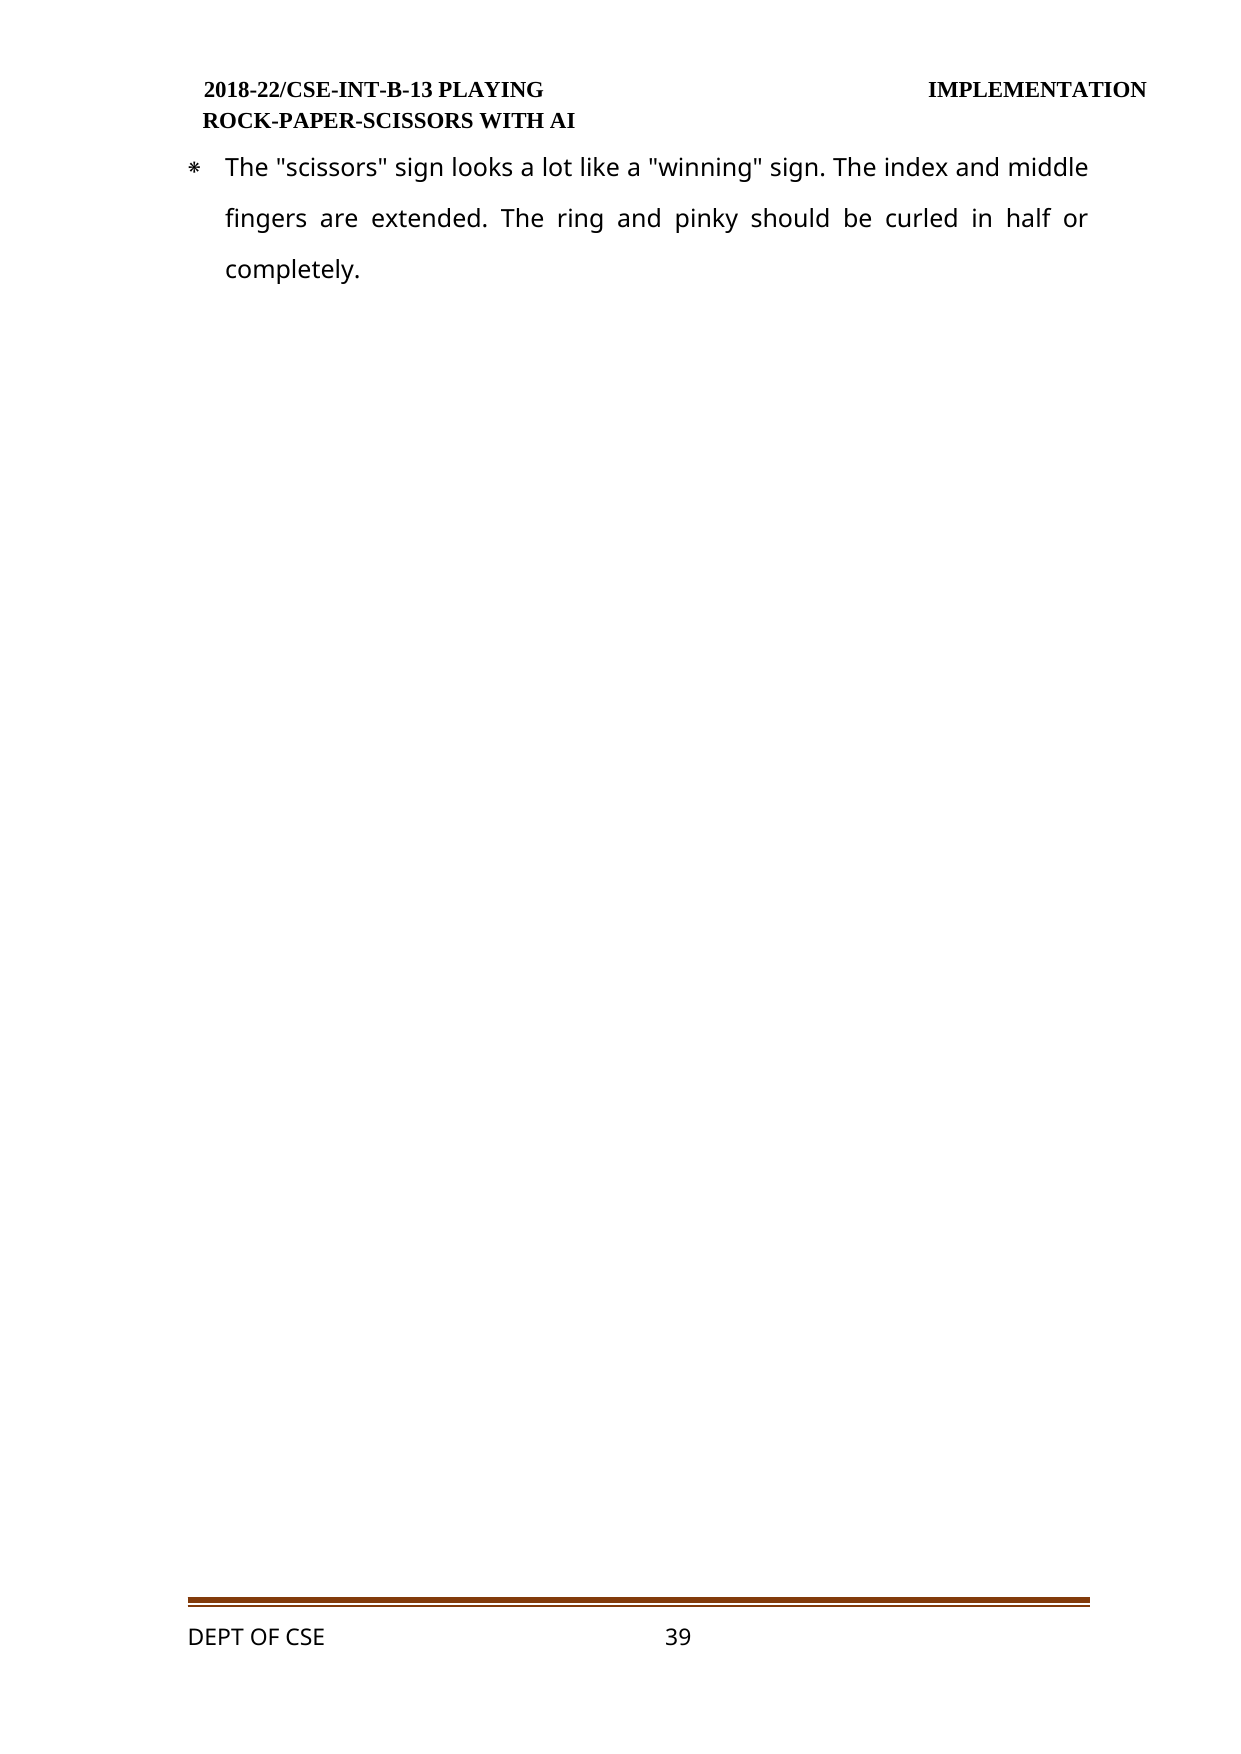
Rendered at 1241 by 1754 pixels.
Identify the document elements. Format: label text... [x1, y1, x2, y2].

list The "scissors" sign looks a lot like a "winning" sign. The index and middle fingers are extended. The ring and pinky should be curled in half or completely. [187, 150, 1090, 286]
